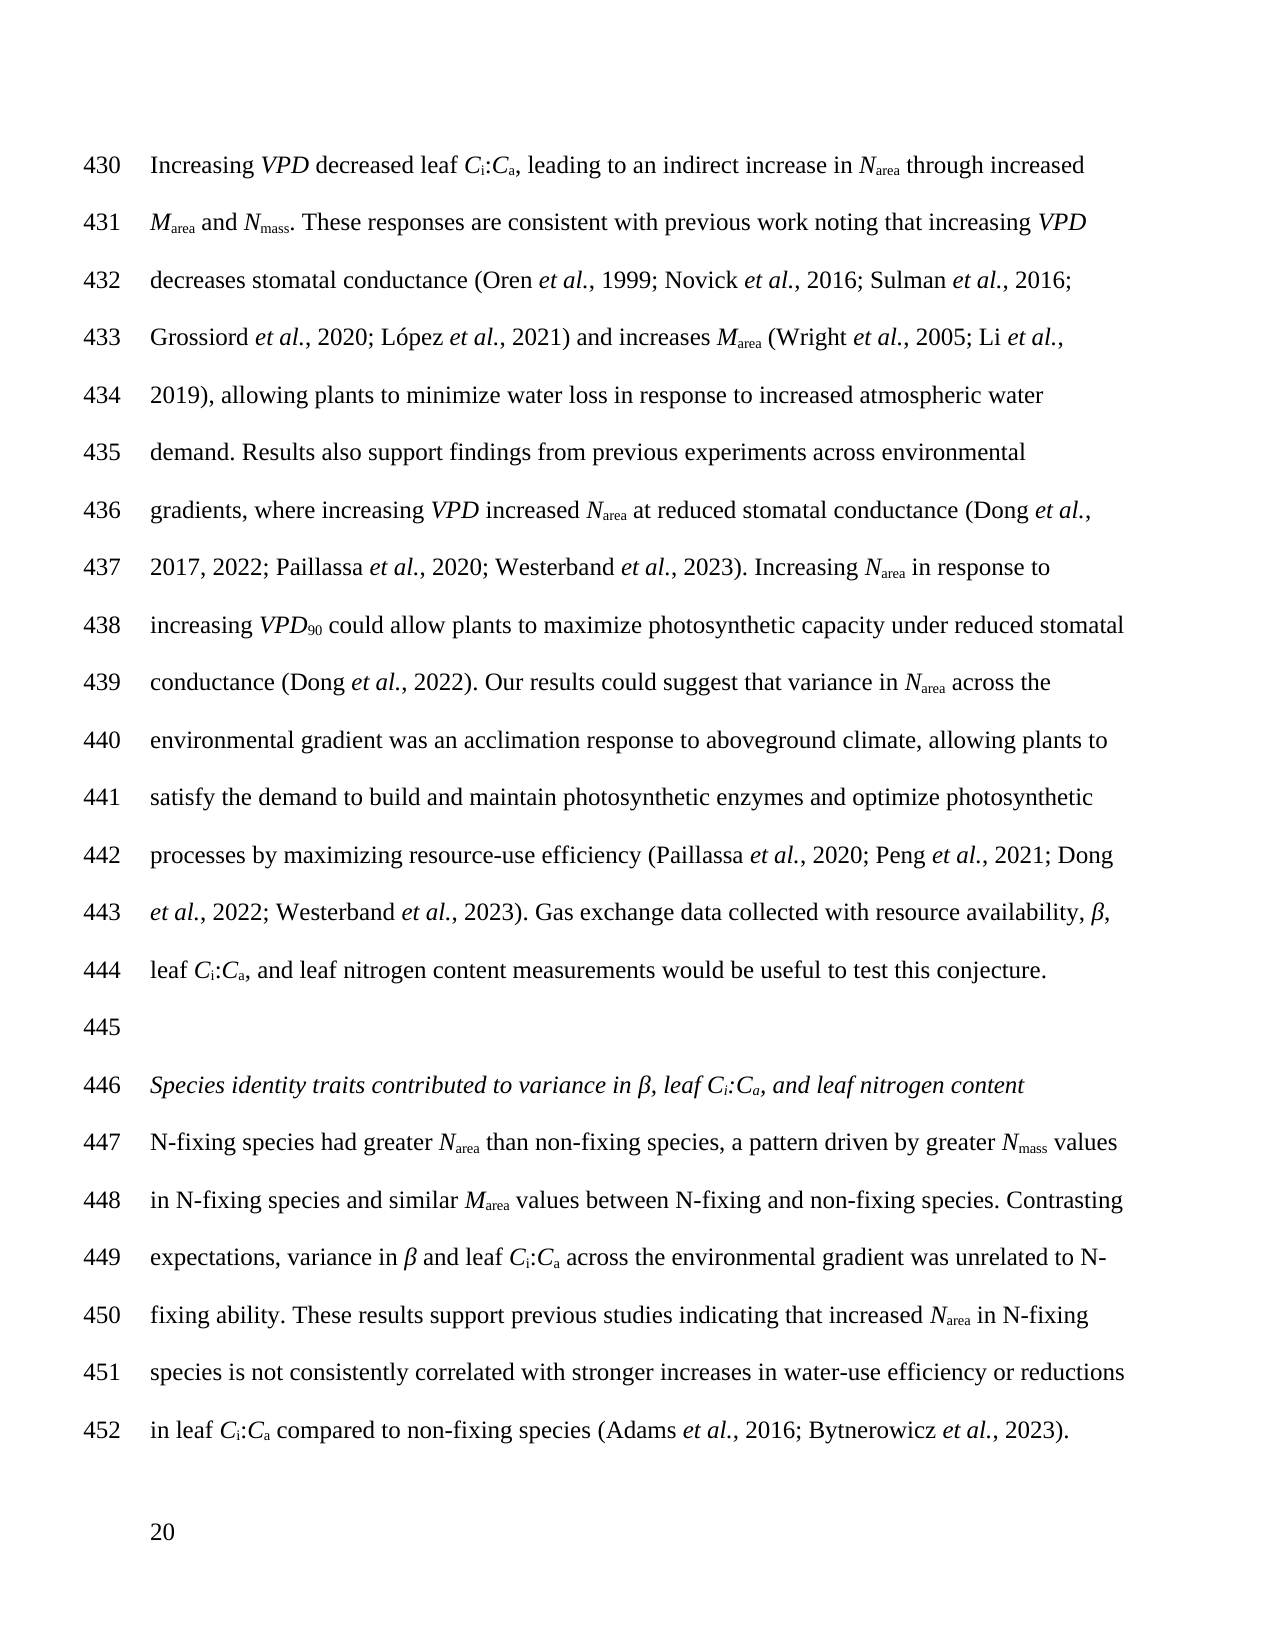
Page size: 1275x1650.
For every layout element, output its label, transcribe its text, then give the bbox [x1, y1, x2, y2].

text Increasing VPD decreased leaf Ci:Ca, leading to an indirect increase in Narea through increased Marea and Nmass. These responses are consistent with previous work noting that increasing VPD decreases stomatal conductance and increases Marea , allowing plants to minimize water loss in response to increased atmospheric water demand. Results also support findings from previous experiments across environmental gradients, where increasing VPD increased Narea at reduced stomatal conductance . Increasing Narea in response to increasing VPD90 could allow plants to maximize photosynthetic capacity under reduced stomatal conductance . Our results could suggest that variance in Narea across the environmental gradient was an acclimation response to aboveground climate, allowing plants to satisfy the demand to build and maintain photosynthetic enzymes and optimize photosynthetic processes by maximizing resource-use efficiency . Gas exchange data collected with resource availability, β, leaf Ci:Ca, and leaf nitrogen content measurements would be useful to test this conjecture. [150, 150, 1125, 984]
text Species identity traits contributed to variance in β, leaf Ci:Ca, and leaf nitrogen content [150, 1070, 1125, 1099]
text N-fixing species had greater Narea than non-fixing species, a pattern driven by greater Nmass values in N-fixing species and similar Marea values between N-fixing and non-fixing species. Contrasting expectations, variance in β and leaf Ci:Ca across the environmental gradient was unrelated to N-fixing ability. These results support previous studies indicating that increased Narea in N-fixing species is not consistently correlated with stronger increases in water-use efficiency or reductions in leaf Ci:Ca compared to non-fixing species . [150, 1127, 1125, 1444]
